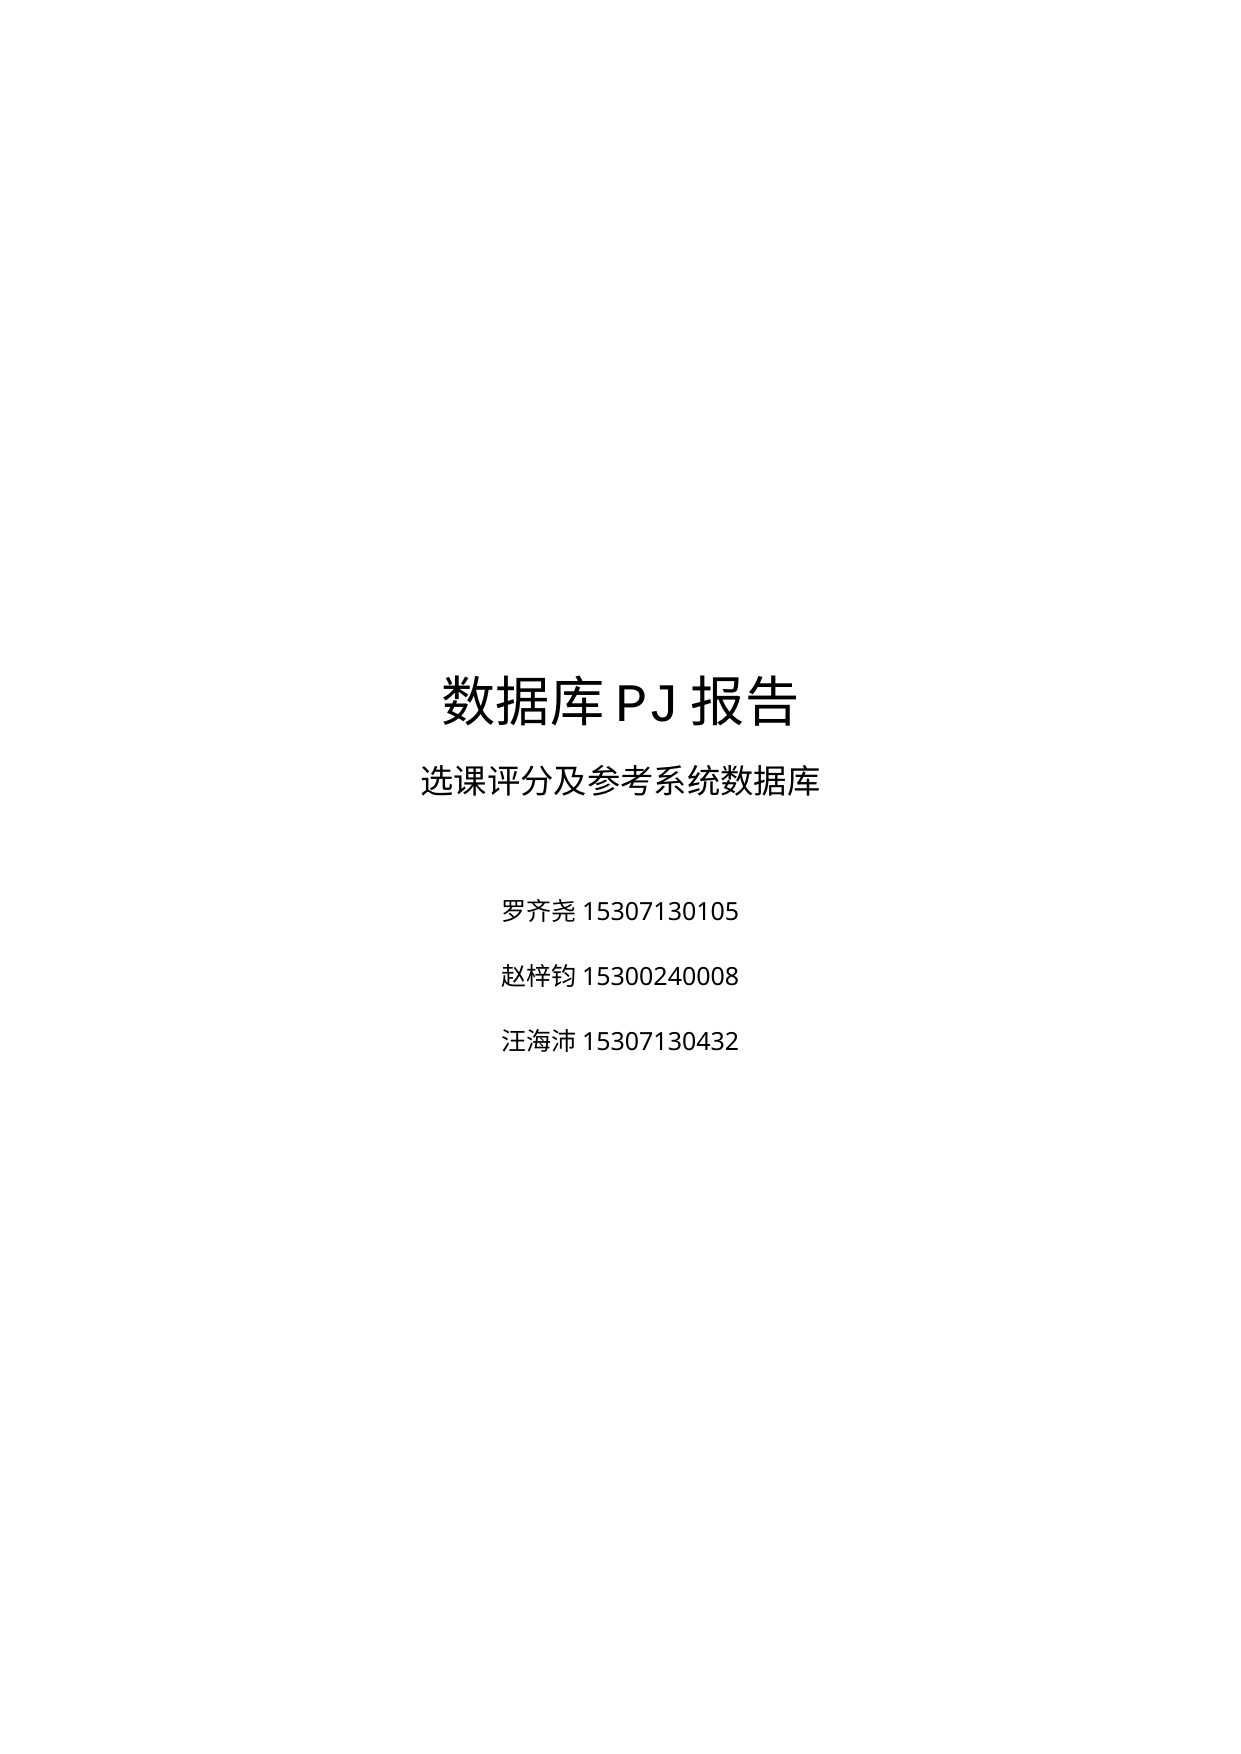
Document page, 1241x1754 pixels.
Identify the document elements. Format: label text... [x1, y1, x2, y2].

text 赵梓钧 15300240008 [187, 942, 1053, 1007]
text 汪海沛 15307130432 [187, 1007, 1053, 1072]
text 罗齐尧 15307130105 [187, 877, 1053, 942]
text 数据库PJ报告 [187, 649, 1053, 747]
text 选课评分及参考系统数据库 [187, 747, 1053, 812]
